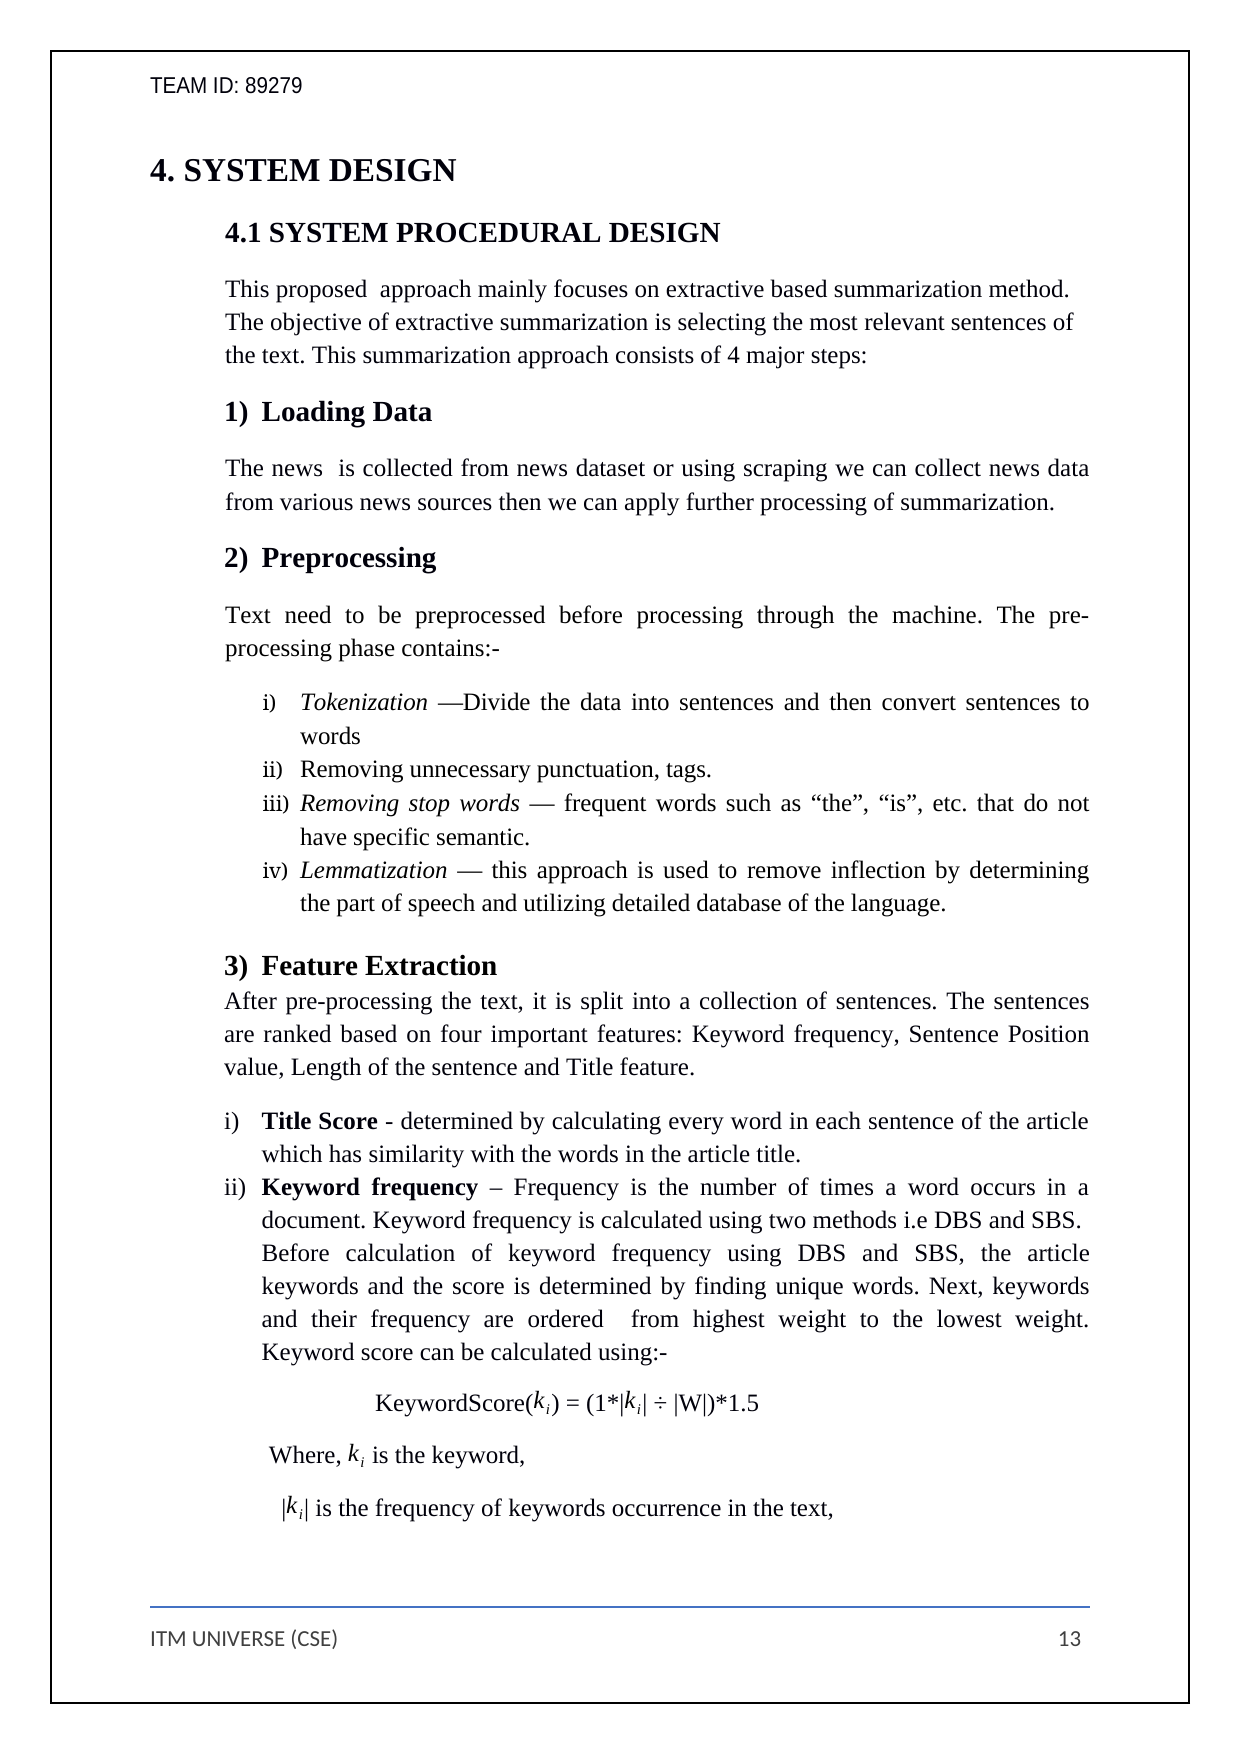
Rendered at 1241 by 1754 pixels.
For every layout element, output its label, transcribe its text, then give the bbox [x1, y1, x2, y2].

list Keyword frequency – Frequency is the number of times a word occurs in a document. Keyword frequency is calculated using two methods i.e DBS and SBS. [224, 1172, 1090, 1234]
list Loading Data [224, 394, 1090, 428]
text The news is collected from news dataset or using scraping we can collect news data from various news sources then we can apply further processing of summarization. [225, 453, 1090, 515]
text Text need to be preprocessed before processing through the machine. The pre-processing phase contains:- [225, 628, 1090, 662]
text 4.1 SYSTEM PROCEDURAL DESIGN [150, 215, 1090, 248]
list Title Score - determined by calculating every word in each sentence of the article which has similarity with the words in the article title. [224, 1106, 1090, 1168]
list Preprocessing [224, 540, 1090, 574]
text This proposed approach mainly focuses on extractive based summarization method. The objective of extractive summarization is selecting the most relevant sentences of the text. This summarization approach consists of 4 major steps: [225, 274, 1090, 369]
text KeywordScore() = (1*|| ÷ |W|)*1.5 [225, 1387, 1090, 1418]
text || is the frequency of keywords occurrence in the text, [225, 1492, 1090, 1523]
list Lemmatization — this approach is used to remove inflection by determining the part of speech and utilizing detailed database of the language. [262, 855, 1090, 917]
text After pre-processing the text, it is split into a collection of sentences. The sentences are ranked based on four important features: Keyword frequency, Sentence Position value, Length of the sentence and Title feature. [224, 986, 1090, 1081]
list Removing stop words — frequent words such as “the”, “is”, etc. that do not have specific semantic. [262, 788, 1090, 850]
list Removing unnecessary punctuation, tags. [262, 754, 1090, 783]
list Tokenization —Divide the data into sentences and then convert sentences to words [262, 687, 1090, 750]
list Before calculation of keyword frequency using DBS and SBS, the article keywords and the score is determined by finding unique words. Next, keywords and their frequency are ordered from highest weight to the lowest weight. Keyword score can be calculated using:- [261, 1238, 1090, 1366]
text 4. SYSTEM DESIGN [150, 150, 1090, 188]
list Feature Extraction [224, 948, 1090, 981]
text Where, is the keyword, [225, 1439, 1090, 1471]
